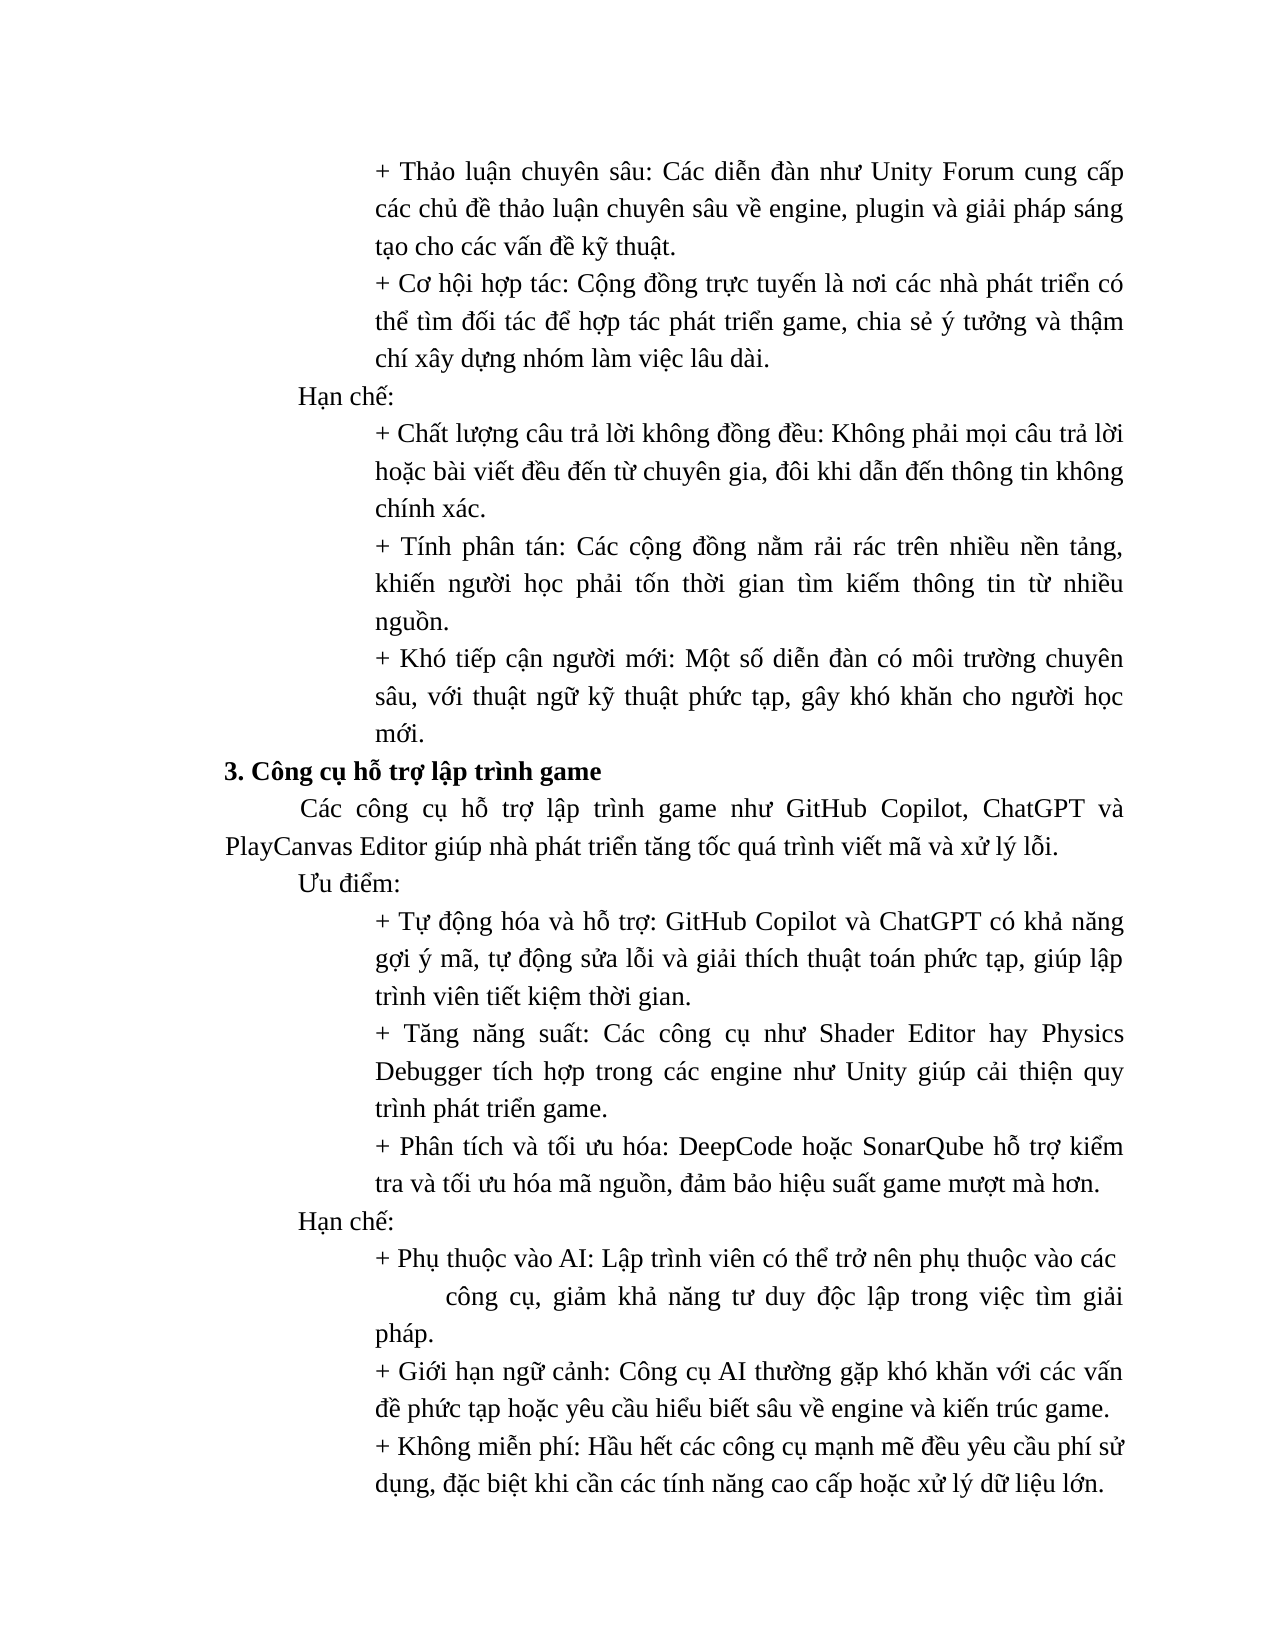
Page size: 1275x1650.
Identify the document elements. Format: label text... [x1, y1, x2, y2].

text + Khó tiếp cận người mới: Một số diễn đàn có môi trường chuyên sâu, với thuật ngữ kỹ thuật phức tạp, gây khó khăn cho người học mới. [375, 637, 1125, 750]
text + Thảo luận chuyên sâu: Các diễn đàn như Unity Forum cung cấp các chủ đề thảo luận chuyên sâu về engine, plugin và giải pháp sáng tạo cho các vấn đề kỹ thuật. [375, 150, 1125, 262]
text + Chất lượng câu trả lời không đồng đều: Không phải mọi câu trả lời hoặc bài viết đều đến từ chuyên gia, đôi khi dẫn đến thông tin không chính xác. [375, 412, 1125, 525]
text + Tự động hóa và hỗ trợ: GitHub Copilot và ChatGPT có khả năng gợi ý mã, tự động sửa lỗi và giải thích thuật toán phức tạp, giúp lập trình viên tiết kiệm thời gian. [375, 900, 1125, 1012]
text Các công cụ hỗ trợ lập trình game như GitHub Copilot, ChatGPT và PlayCanvas Editor giúp nhà phát triển tăng tốc quá trình viết mã và xử lý lỗi. [225, 787, 1125, 862]
text + Không miễn phí: Hầu hết các công cụ mạnh mẽ đều yêu cầu phí sử dụng, đặc biệt khi cần các tính năng cao cấp hoặc xử lý dữ liệu lớn. [375, 1425, 1125, 1500]
text + Phụ thuộc vào AI: Lập trình viên có thể trở nên phụ thuộc vào các công cụ, giảm khả năng tư duy độc lập trong việc tìm giải pháp. [375, 1237, 1125, 1350]
text + Phân tích và tối ưu hóa: DeepCode hoặc SonarQube hỗ trợ kiểm tra và tối ưu hóa mã nguồn, đảm bảo hiệu suất game mượt mà hơn. [375, 1125, 1125, 1200]
text Hạn chế: [225, 1200, 1125, 1237]
text + Cơ hội hợp tác: Cộng đồng trực tuyến là nơi các nhà phát triển có thể tìm đối tác để hợp tác phát triển game, chia sẻ ý tưởng và thậm chí xây dựng nhóm làm việc lâu dài. [375, 262, 1125, 375]
text Ưu điểm: [225, 862, 1125, 900]
text Hạn chế: [150, 375, 1125, 412]
text + Tính phân tán: Các cộng đồng nằm rải rác trên nhiều nền tảng, khiến người học phải tốn thời gian tìm kiếm thông tin từ nhiều nguồn. [375, 525, 1125, 637]
text 3. Công cụ hỗ trợ lập trình game [150, 750, 1125, 787]
text + Giới hạn ngữ cảnh: Công cụ AI thường gặp khó khăn với các vấn đề phức tạp hoặc yêu cầu hiểu biết sâu về engine và kiến trúc game. [375, 1350, 1125, 1425]
text + Tăng năng suất: Các công cụ như Shader Editor hay Physics Debugger tích hợp trong các engine như Unity giúp cải thiện quy trình phát triển game. [375, 1012, 1125, 1125]
